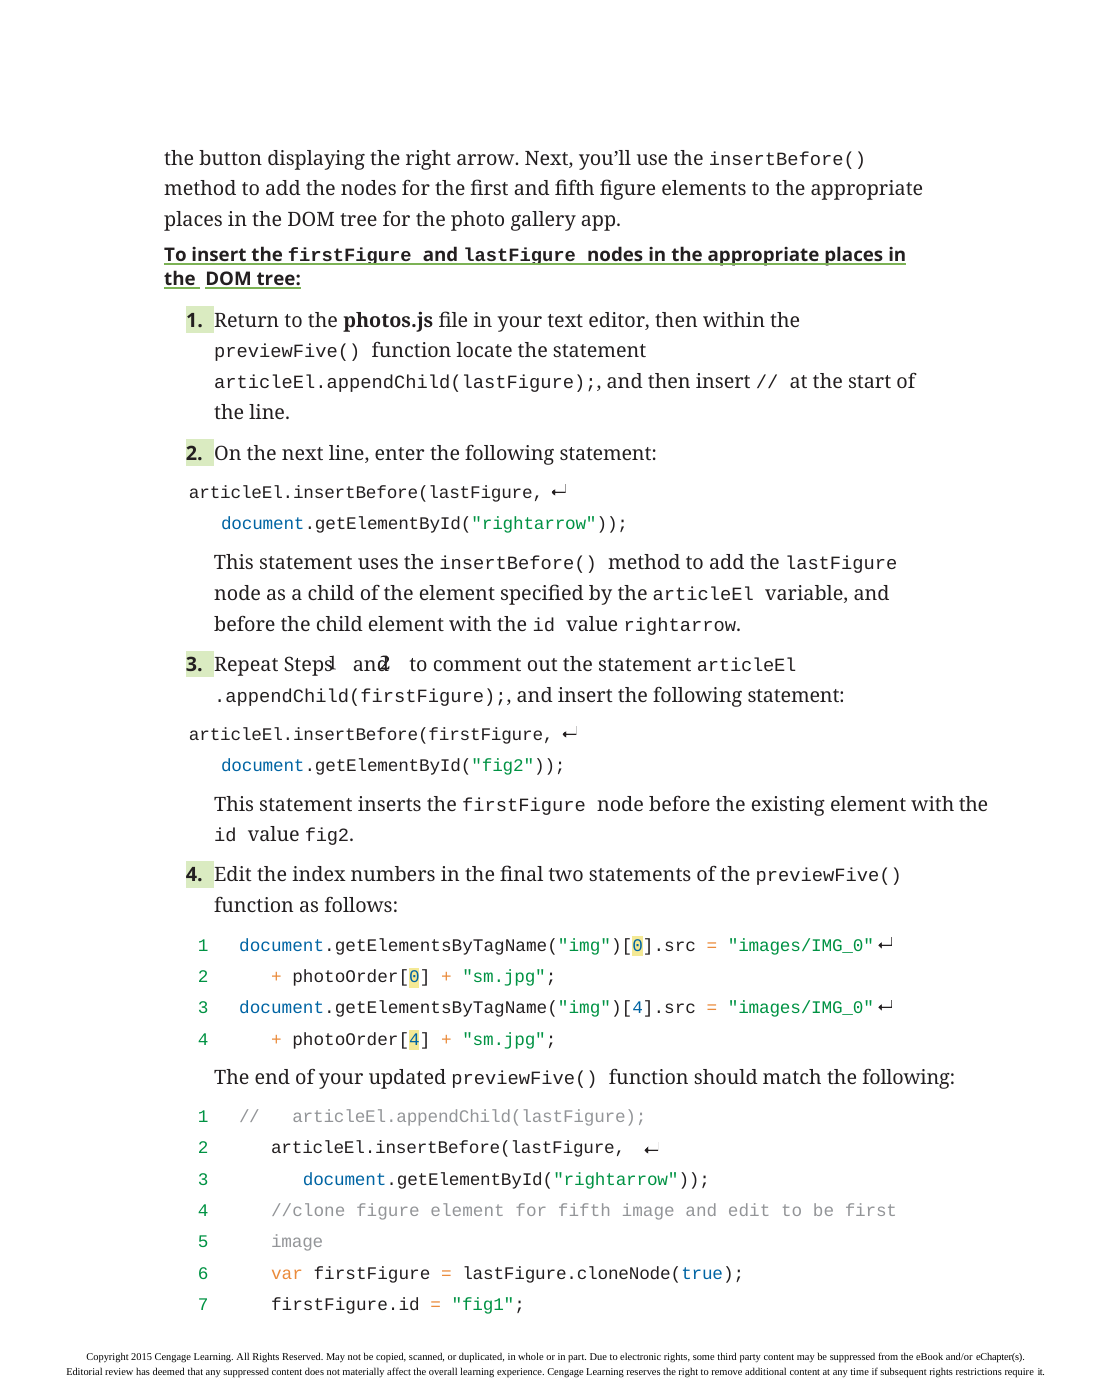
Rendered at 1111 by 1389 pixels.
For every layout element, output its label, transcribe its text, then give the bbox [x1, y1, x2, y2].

list Return to the photos.js file in your text editor, then within the previewFive() function locate the statement articleEl.appendChild(lastFigure);, and then insert // at the start of the line. [186, 306, 938, 426]
picture [878, 937, 892, 949]
text articleEl.insertBefore(lastFigure, document.getElementById("rightarrow")); [189, 483, 905, 535]
text 3 document.getElementsByTagName("img")[4].src = "images/IMG_0" [198, 999, 1110, 1019]
text 4 + photoOrder[4] + "sm.jpg"; [198, 1030, 409, 1050]
list // articleEl.appendChild(lastFigure); [198, 1108, 1110, 1128]
picture [878, 1000, 892, 1011]
text 4 + photoOrder[4] + "sm.jpg"; [419, 1030, 1110, 1050]
text the button displaying the right arrow. Next, you’ll use the insertBefore() method to add the nodes for the first and fifth figure elements to the appropriate places in the DOM tree for the photo gallery app. [164, 144, 946, 233]
text id value fig2. [214, 821, 1110, 848]
text articleEl.insertBefore(firstFigure, document.getElementById("fig2")); [189, 725, 700, 777]
text 2 + photoOrder[0] + "sm.jpg"; [419, 968, 1110, 988]
text .appendChild(firstFigure);, and insert the following statement: [214, 681, 1110, 708]
text This statement inserts the firstFigure node before the existing element with the [214, 790, 1110, 817]
list Repeat Steps and to comment out the statement articleEl [214, 651, 1110, 677]
text 1 document.getElementsByTagName("img")[0].src = "images/IMG_0" [198, 936, 632, 956]
text To insert the firstFigure and lastFigure nodes in the appropriate places in the DOM tree: [164, 242, 908, 291]
list //clone figure element for fifth image and edit to be first [198, 1202, 1110, 1222]
text This statement uses the insertBefore() method to add the lastFigure node as a child of the element specified by the articleEl variable, and before the child element with the id value rightarrow. [214, 548, 925, 637]
picture [644, 1142, 659, 1154]
list firstFigure.id = "fig1"; [198, 1296, 1110, 1316]
text 2 + photoOrder[0] + "sm.jpg"; [198, 968, 409, 988]
text The end of your updated previewFive() function should match the following: [214, 1064, 1110, 1091]
text 1 document.getElementsByTagName("img")[0].src = "images/IMG_0" [643, 936, 1110, 956]
list image [198, 1233, 1110, 1253]
list articleEl.insertBefore(lastFigure, [198, 1139, 1110, 1159]
list Edit the index numbers in the final two statements of the previewFive() function as follows: [186, 861, 928, 918]
list var firstFigure = lastFigure.cloneNode(true); [198, 1264, 1110, 1284]
list On the next line, enter the following statement: [214, 439, 1110, 466]
list document.getElementById("rightarrow")); [198, 1170, 1110, 1191]
